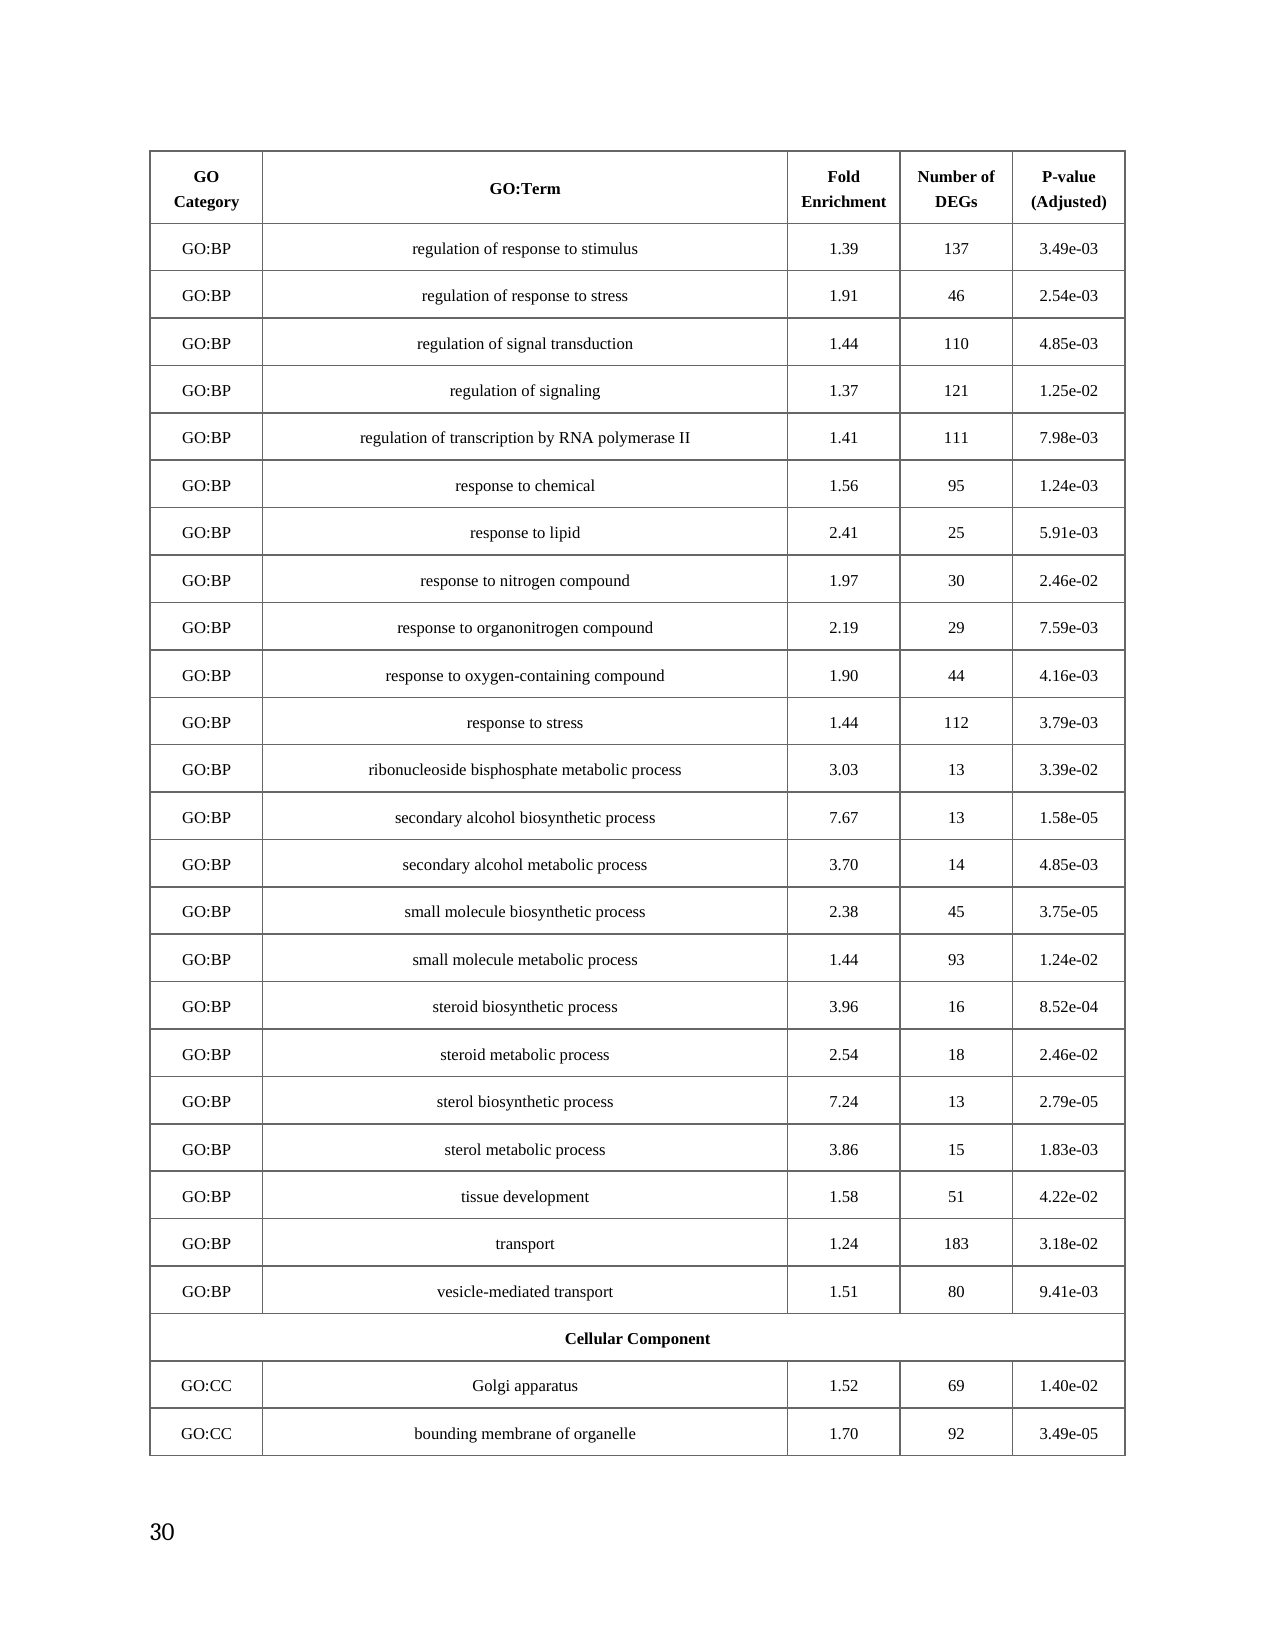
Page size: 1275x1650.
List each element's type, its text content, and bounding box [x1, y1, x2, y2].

table_cell 1.51 [788, 1267, 899, 1312]
table_cell 1.44 [788, 698, 899, 744]
table_cell 1.52 [788, 1362, 899, 1407]
table_cell GO:BP [151, 414, 262, 459]
table_cell 1.44 [788, 935, 899, 981]
table_cell 3.70 [788, 840, 899, 886]
table_cell 1.91 [788, 271, 899, 317]
table_header Number of DEGs [901, 152, 1012, 222]
table_cell secondary alcohol biosynthetic process [263, 793, 787, 838]
table_cell ribonucleoside bisphosphate metabolic process [263, 745, 787, 791]
table_cell GO:BP [151, 271, 262, 317]
table_cell 5.91e-03 [1013, 508, 1124, 554]
table_cell 2.19 [788, 603, 899, 649]
table_cell 69 [901, 1362, 1012, 1407]
table_cell 1.58e-05 [1013, 793, 1124, 838]
table_cell steroid biosynthetic process [263, 982, 787, 1028]
table_cell response to chemical [263, 461, 787, 507]
table_cell Golgi apparatus [263, 1362, 787, 1407]
table_cell 4.22e-02 [1013, 1172, 1124, 1218]
table_cell vesicle-mediated transport [263, 1267, 787, 1312]
table_cell 2.54 [788, 1030, 899, 1076]
table_cell bounding membrane of organelle [263, 1409, 787, 1455]
table_cell 44 [901, 651, 1012, 696]
table_cell 13 [901, 793, 1012, 838]
table_cell 111 [901, 414, 1012, 459]
table_header GO Category [151, 152, 262, 222]
table_cell GO:BP [151, 224, 262, 270]
table_cell 3.75e-05 [1013, 888, 1124, 933]
table_cell 2.46e-02 [1013, 556, 1124, 602]
table_cell GO:BP [151, 603, 262, 649]
table_cell 1.25e-02 [1013, 366, 1124, 412]
table_cell 1.56 [788, 461, 899, 507]
table_cell 137 [901, 224, 1012, 270]
table_cell regulation of response to stimulus [263, 224, 787, 270]
table_cell GO:BP [151, 1267, 262, 1312]
table_cell sterol biosynthetic process [263, 1077, 787, 1123]
table_cell 7.67 [788, 793, 899, 838]
table_cell 80 [901, 1267, 1012, 1312]
table_cell 1.37 [788, 366, 899, 412]
table_cell Cellular Component [151, 1314, 1124, 1360]
table_cell 3.18e-02 [1013, 1219, 1124, 1265]
table_cell 1.24e-03 [1013, 461, 1124, 507]
table_cell GO:BP [151, 1172, 262, 1218]
table_cell 1.39 [788, 224, 899, 270]
table_cell GO:BP [151, 556, 262, 602]
table_cell 3.03 [788, 745, 899, 791]
table_cell regulation of signal transduction [263, 319, 787, 364]
table_cell 110 [901, 319, 1012, 364]
table_cell 13 [901, 1077, 1012, 1123]
table_cell 2.38 [788, 888, 899, 933]
table_cell 15 [901, 1125, 1012, 1170]
table_cell 3.79e-03 [1013, 698, 1124, 744]
table_cell 1.40e-02 [1013, 1362, 1124, 1407]
table_cell 1.41 [788, 414, 899, 459]
table_cell tissue development [263, 1172, 787, 1218]
table_cell GO:BP [151, 1219, 262, 1265]
table_header Fold Enrichment [788, 152, 899, 222]
table_cell GO:BP [151, 793, 262, 838]
table_cell GO:BP [151, 888, 262, 933]
table_cell small molecule metabolic process [263, 935, 787, 981]
table_cell 1.90 [788, 651, 899, 696]
table_cell GO:BP [151, 1125, 262, 1170]
table_cell 1.24 [788, 1219, 899, 1265]
table_cell GO:BP [151, 319, 262, 364]
table_cell 1.83e-03 [1013, 1125, 1124, 1170]
table_cell GO:BP [151, 698, 262, 744]
table_cell 3.39e-02 [1013, 745, 1124, 791]
table_cell 14 [901, 840, 1012, 886]
table_cell sterol metabolic process [263, 1125, 787, 1170]
table_cell 3.49e-03 [1013, 224, 1124, 270]
table_cell 46 [901, 271, 1012, 317]
table_cell 51 [901, 1172, 1012, 1218]
table_cell 2.54e-03 [1013, 271, 1124, 317]
table_cell 183 [901, 1219, 1012, 1265]
table_cell regulation of signaling [263, 366, 787, 412]
table_header GO:Term [263, 152, 787, 222]
table_cell response to oxygen-containing compound [263, 651, 787, 696]
table_cell 1.97 [788, 556, 899, 602]
table_cell GO:BP [151, 935, 262, 981]
table_cell 95 [901, 461, 1012, 507]
table_cell GO:BP [151, 366, 262, 412]
table_cell 8.52e-04 [1013, 982, 1124, 1028]
table_cell GO:BP [151, 840, 262, 886]
table_cell 7.98e-03 [1013, 414, 1124, 459]
table_cell 2.41 [788, 508, 899, 554]
table_cell steroid metabolic process [263, 1030, 787, 1076]
table_cell GO:BP [151, 1077, 262, 1123]
table_cell GO:BP [151, 745, 262, 791]
table_cell 121 [901, 366, 1012, 412]
table_cell 92 [901, 1409, 1012, 1455]
table_cell response to stress [263, 698, 787, 744]
table_cell 112 [901, 698, 1012, 744]
table_cell 9.41e-03 [1013, 1267, 1124, 1312]
table_cell 16 [901, 982, 1012, 1028]
table_cell GO:CC [151, 1362, 262, 1407]
table_cell transport [263, 1219, 787, 1265]
table_cell 18 [901, 1030, 1012, 1076]
table_cell 3.96 [788, 982, 899, 1028]
table_cell 29 [901, 603, 1012, 649]
table_cell GO:BP [151, 651, 262, 696]
table_cell 7.24 [788, 1077, 899, 1123]
table_cell GO:BP [151, 461, 262, 507]
table_cell 93 [901, 935, 1012, 981]
table_cell regulation of response to stress [263, 271, 787, 317]
table_cell 3.86 [788, 1125, 899, 1170]
table_cell secondary alcohol metabolic process [263, 840, 787, 886]
table_cell 1.24e-02 [1013, 935, 1124, 981]
table_cell 1.44 [788, 319, 899, 364]
table_cell 1.58 [788, 1172, 899, 1218]
table_cell 1.70 [788, 1409, 899, 1455]
table_cell 7.59e-03 [1013, 603, 1124, 649]
table_cell 4.16e-03 [1013, 651, 1124, 696]
table_cell 30 [901, 556, 1012, 602]
table_cell 3.49e-05 [1013, 1409, 1124, 1455]
table_cell response to lipid [263, 508, 787, 554]
table_cell GO:BP [151, 1030, 262, 1076]
table_cell GO:CC [151, 1409, 262, 1455]
table_cell response to organonitrogen compound [263, 603, 787, 649]
table_header P-value (Adjusted) [1013, 152, 1124, 222]
table_cell 4.85e-03 [1013, 319, 1124, 364]
table_cell 13 [901, 745, 1012, 791]
table_cell 4.85e-03 [1013, 840, 1124, 886]
table_cell GO:BP [151, 982, 262, 1028]
table_cell small molecule biosynthetic process [263, 888, 787, 933]
table_cell GO:BP [151, 508, 262, 554]
table_cell 2.79e-05 [1013, 1077, 1124, 1123]
table_cell 2.46e-02 [1013, 1030, 1124, 1076]
table_cell response to nitrogen compound [263, 556, 787, 602]
table_cell 25 [901, 508, 1012, 554]
table_cell 45 [901, 888, 1012, 933]
table_cell regulation of transcription by RNA polymerase II [263, 414, 787, 459]
